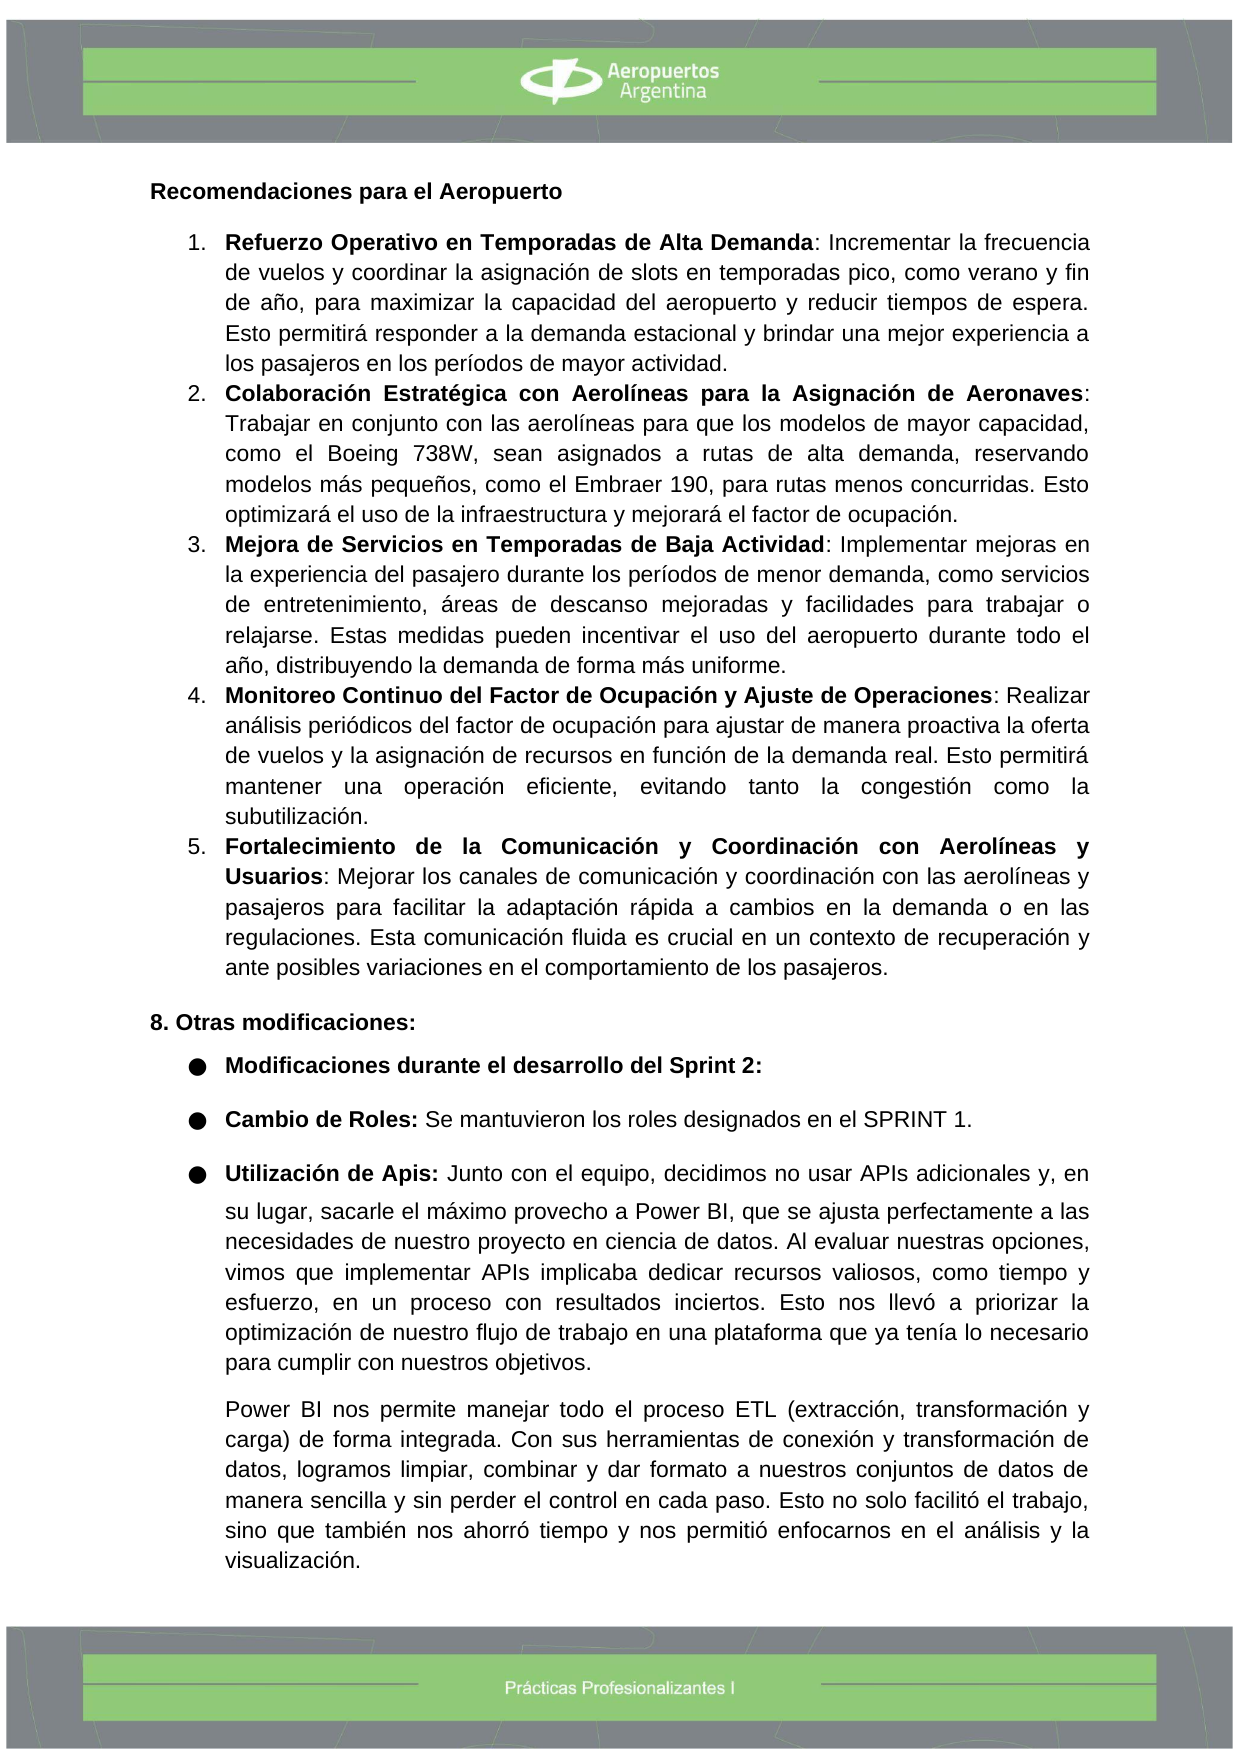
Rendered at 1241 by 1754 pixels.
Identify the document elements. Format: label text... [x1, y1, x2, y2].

subtitle Recomendaciones para el Aeropuerto [150, 178, 1090, 204]
text 8. Otras modificaciones: [150, 1009, 1090, 1036]
list Monitoreo Continuo del Factor de Ocupación y Ajuste de Operaciones: Realizar análisis periódicos del factor de ocupación para ajustar de manera proactiva la oferta de vuelos y la asignación de recursos en función de la demanda real. Esto permitirá mantener una operación eficiente, evitando tanto la congestión como la subutilización. [187, 682, 1090, 829]
text Power BI nos permite manejar todo el proceso ETL (extracción, transformación y carga) de forma integrada. Con sus herramientas de conexión y transformación de datos, logramos limpiar, combinar y dar formato a nuestros conjuntos de datos de manera sencilla y sin perder el control en cada paso. Esto no solo facilitó el trabajo, sino que también nos ahorró tiempo y nos permitió enfocarnos en el análisis y la visualización. [225, 1396, 1090, 1573]
picture [6, 18, 1233, 143]
list Refuerzo Operativo en Temporadas de Alta Demanda: Incrementar la frecuencia de vuelos y coordinar la asignación de slots en temporadas pico, como verano y fin de año, para maximizar la capacidad del aeropuerto y reducir tiempos de espera. Esto permitirá responder a la demanda estacional y brindar una mejor experiencia a los pasajeros en los períodos de mayor actividad. [187, 229, 1090, 376]
picture [6, 1626, 1233, 1749]
list Colaboración Estratégica con Aerolíneas para la Asignación de Aeronaves: Trabajar en conjunto con las aerolíneas para que los modelos de mayor capacidad, como el Boeing 738W, sean asignados a rutas de alta demanda, reservando modelos más pequeños, como el Embraer 190, para rutas menos concurridas. Esto optimizará el uso de la infraestructura y mejorará el factor de ocupación. [187, 380, 1090, 527]
list Mejora de Servicios en Temporadas de Baja Actividad: Implementar mejoras en la experiencia del pasajero durante los períodos de menor demanda, como servicios de entretenimiento, áreas de descanso mejoradas y facilidades para trabajar o relajarse. Estas medidas pueden incentivar el uso del aeropuerto durante todo el año, distribuyendo la demanda de forma más uniforme. [187, 531, 1090, 678]
list Modificaciones durante el desarrollo del Sprint 2: [187, 1039, 1090, 1086]
list Cambio de Roles: Se mantuvieron los roles designados en el SPRINT 1. [187, 1093, 1090, 1140]
list Utilización de Apis: Junto con el equipo, decidimos no usar APIs adicionales y, en su lugar, sacarle el máximo provecho a Power BI, que se ajusta perfectamente a las necesidades de nuestro proyecto en ciencia de datos. Al evaluar nuestras opciones, vimos que implementar APIs implicaba dedicar recursos valiosos, como tiempo y esfuerzo, en un proceso con resultados inciertos. Esto nos llevó a priorizar la optimización de nuestro flujo de trabajo en una plataforma que ya tenía lo necesario para cumplir con nuestros objetivos. [187, 1147, 1090, 1376]
list Fortalecimiento de la Comunicación y Coordinación con Aerolíneas y Usuarios: Mejorar los canales de comunicación y coordinación con las aerolíneas y pasajeros para facilitar la adaptación rápida a cambios en la demanda o en las regulaciones. Esta comunicación fluida es crucial en un contexto de recuperación y ante posibles variaciones en el comportamiento de los pasajeros. [187, 833, 1090, 980]
